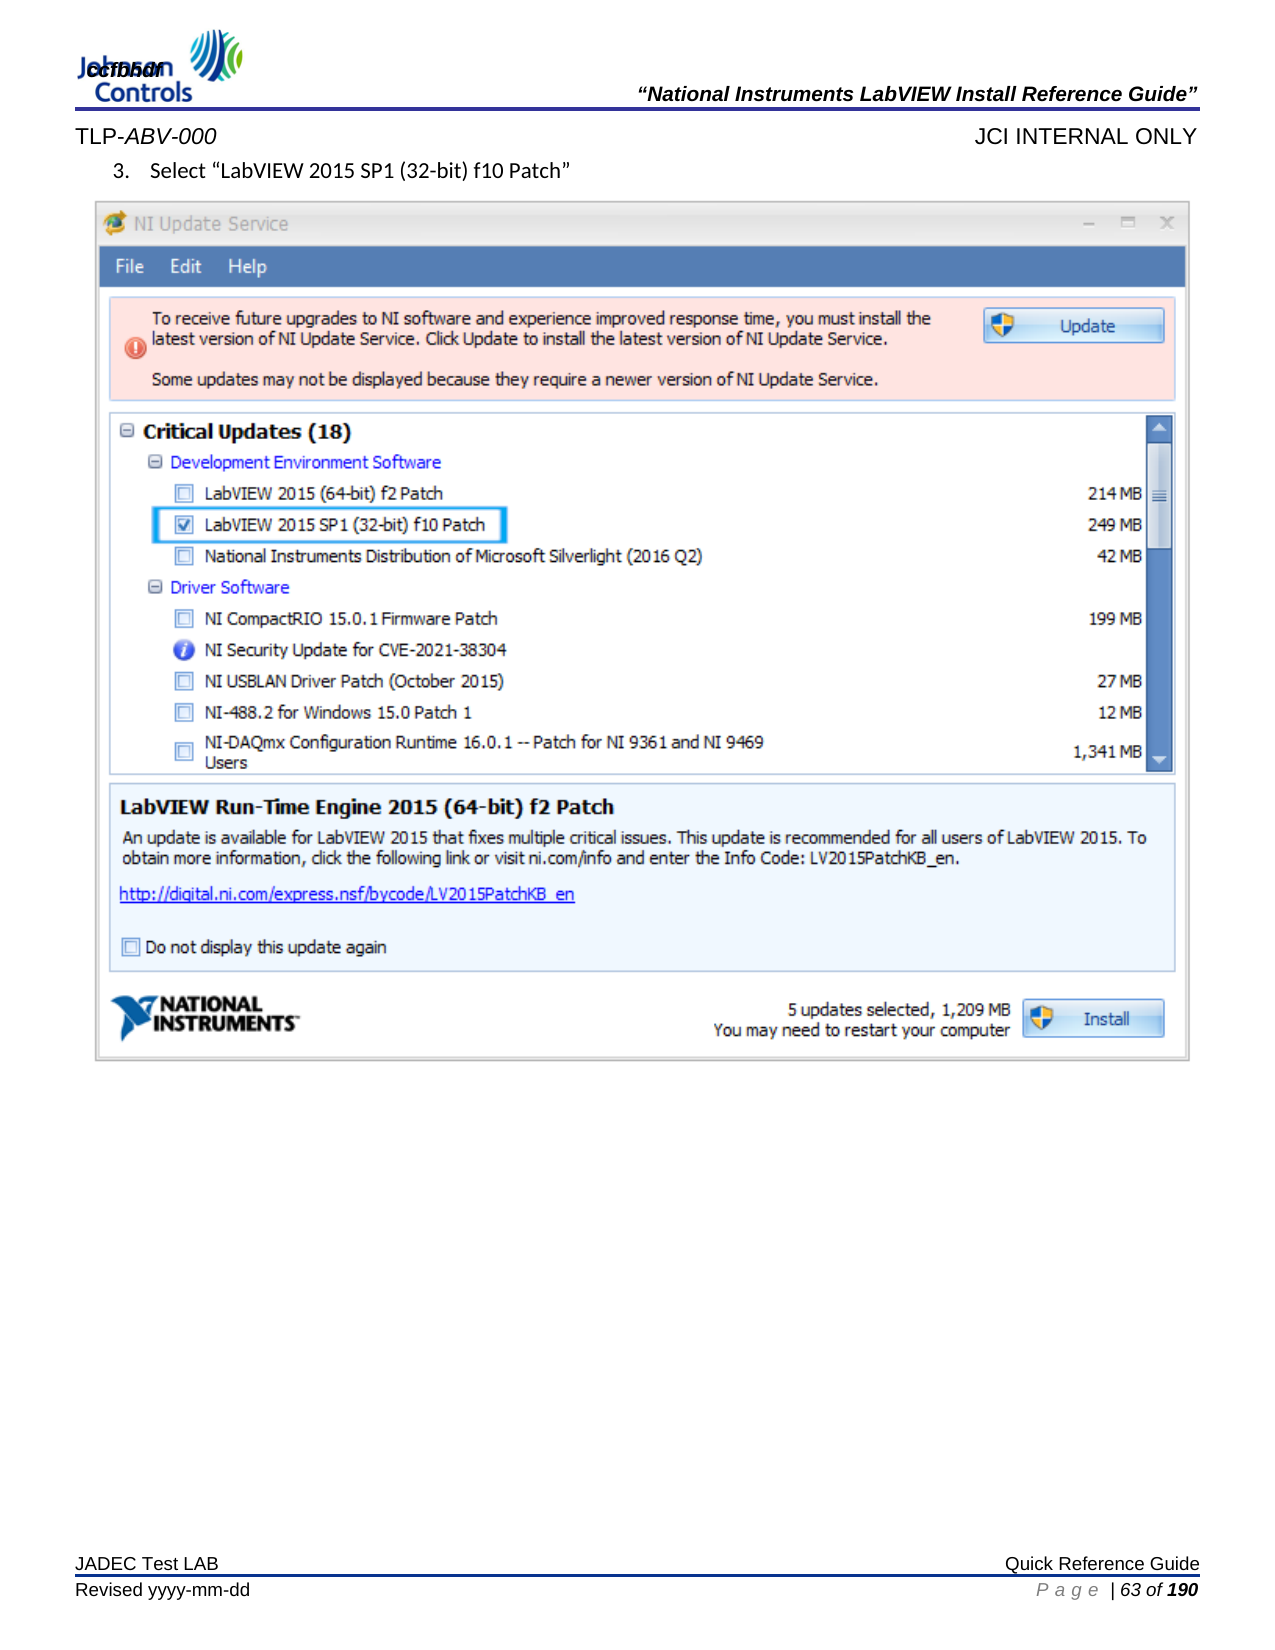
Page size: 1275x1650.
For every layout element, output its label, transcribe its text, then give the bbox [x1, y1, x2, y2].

picture [76, 26, 246, 105]
list Select “LabVIEW 2015 SP1 (32-bit) f10 Patch” [112, 156, 1200, 184]
picture [89, 195, 1200, 1074]
